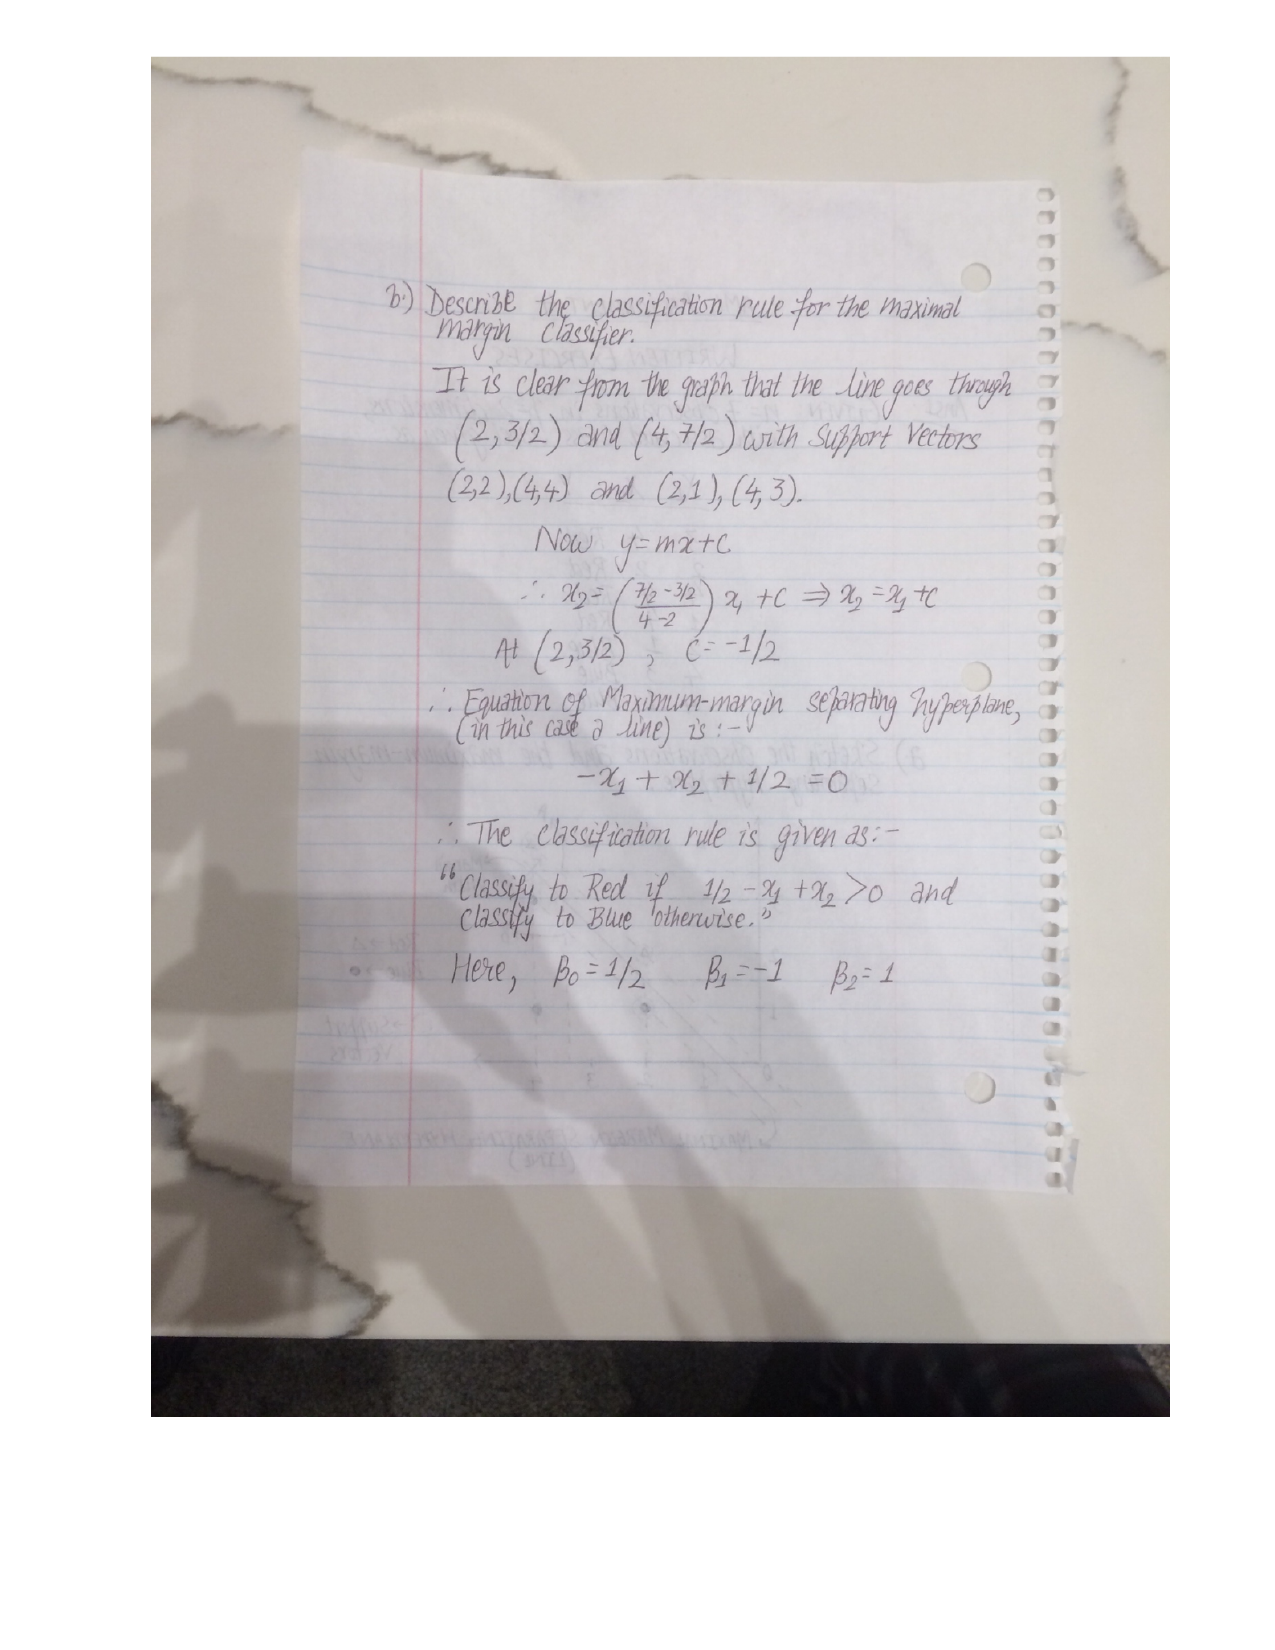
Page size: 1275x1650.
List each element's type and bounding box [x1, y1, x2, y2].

picture [152, 58, 1170, 1415]
